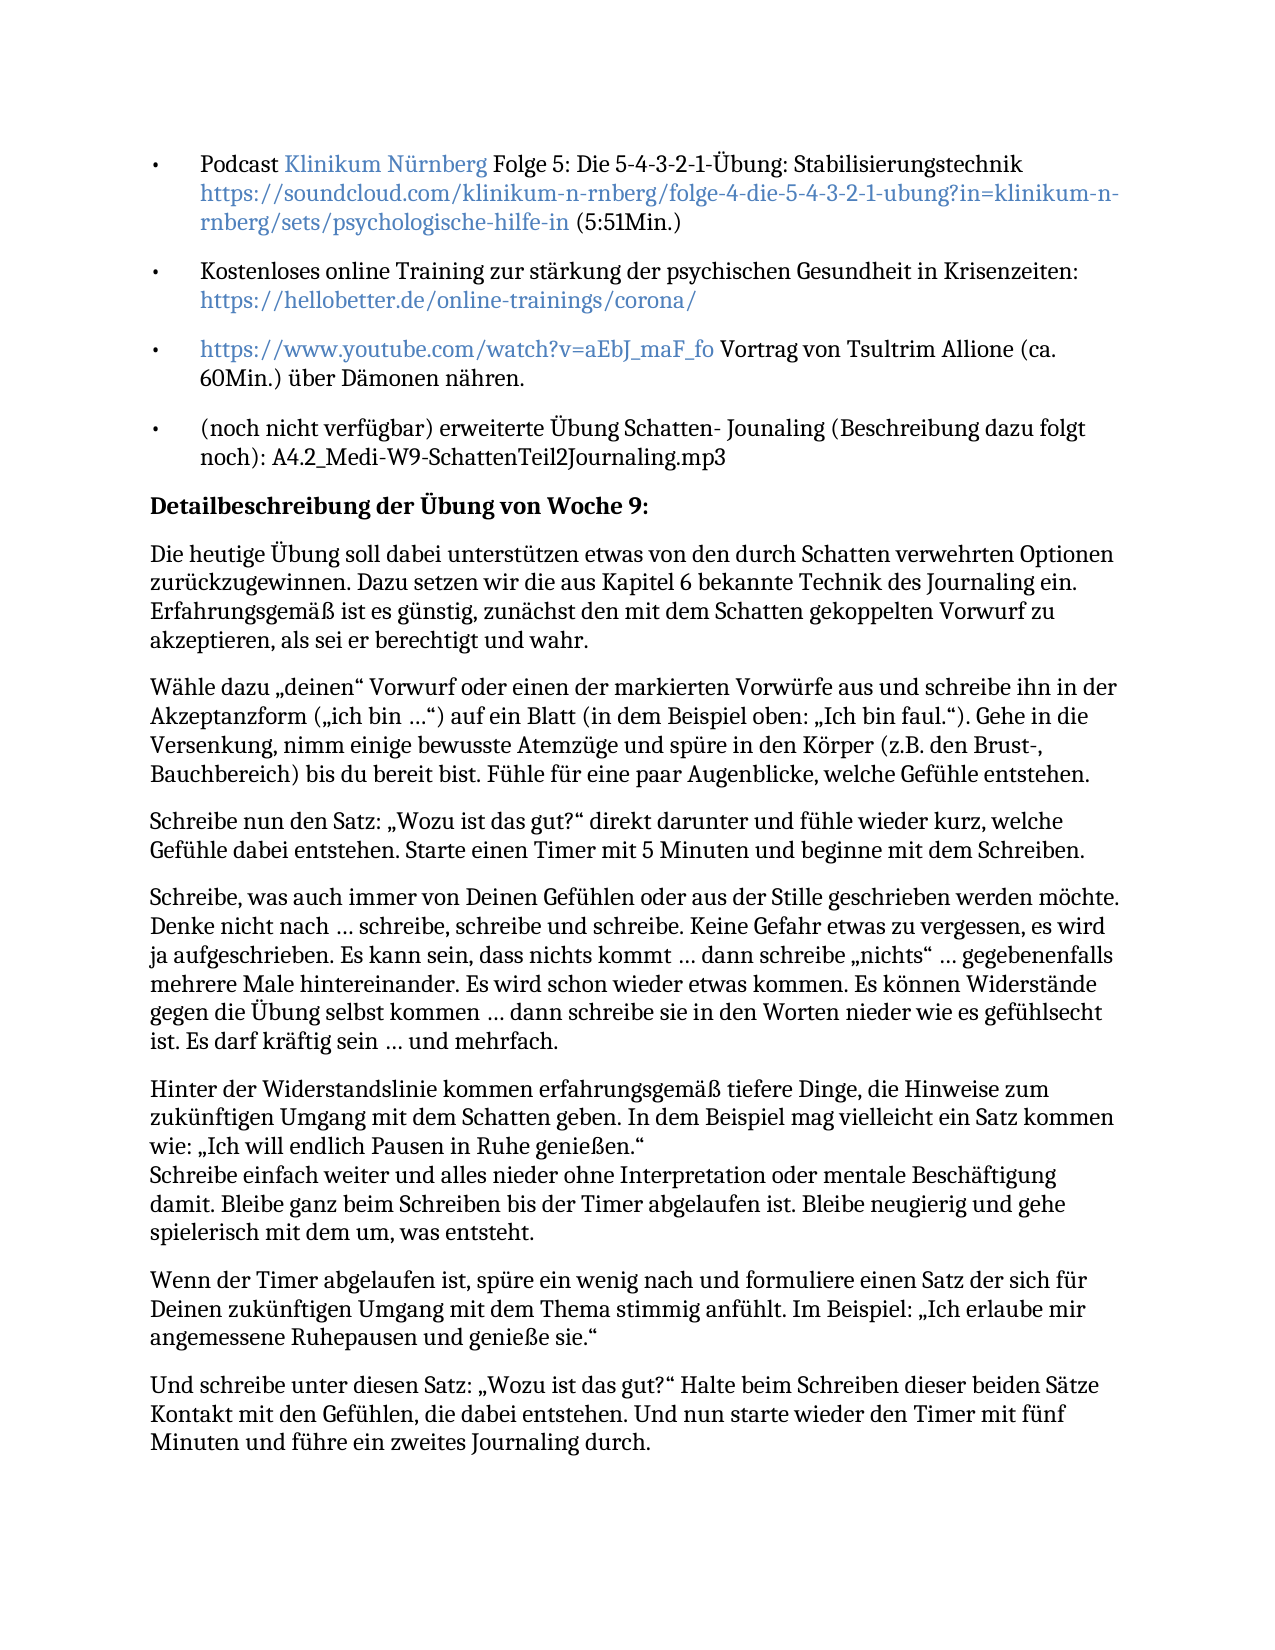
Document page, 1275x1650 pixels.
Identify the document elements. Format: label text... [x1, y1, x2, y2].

text Schreibe, was auch immer von Deinen Gefühlen oder aus der Stille geschrieben werden möchte. Denke nicht nach … schreibe, schreibe und schreibe. Keine Gefahr etwas zu vergessen, es wird ja aufgeschrieben. Es kann sein, dass nichts kommt … dann schreibe „nichts“ … gegebenenfalls mehrere Male hintereinander. Es wird schon wieder etwas kommen. Es können Widerstände gegen die Übung selbst kommen … dann schreibe sie in den Worten nieder wie es gefühlsecht ist. Es darf kräftig sein … und mehrfach. [150, 883, 1125, 1056]
list Kostenloses online Training zur stärkung der psychischen Gesundheit in Krisenzeiten: https://hellobetter.de/online-trainings/corona/ [150, 257, 1125, 314]
text Hinter der Widerstandslinie kommen erfahrungsgemäß tiefere Dinge, die Hinweise zum zukünftigen Umgang mit dem Schatten geben. In dem Beispiel mag vielleicht ein Satz kommen wie: „Ich will endlich Pausen in Ruhe genießen.“ Schreibe einfach weiter und alles nieder ohne Interpretation oder mentale Beschäftigung damit. Bleibe ganz beim Schreiben bis der Timer abgelaufen ist. Bleibe neugierig und gehe spielerisch mit dem um, was entsteht. [150, 1074, 1125, 1247]
text Schreibe nun den Satz: „Wozu ist das gut?“ direkt darunter und fühle wieder kurz, welche Gefühle dabei entstehen. Starte einen Timer mit 5 Minuten und beginne mit dem Schreiben. [150, 807, 1125, 864]
text Detailbeschreibung der Übung von Woche 9: [150, 492, 1125, 521]
text Wenn der Timer abgelaufen ist, spüre ein wenig nach und formuliere einen Satz der sich für Deinen zukünftigen Umgang mit dem Thema stimmig anfühlt. Im Beispiel: „Ich erlaube mir angemessene Ruhepausen und genieße sie.“ [150, 1266, 1125, 1352]
text Und schreibe unter diesen Satz: „Wozu ist das gut?“ Halte beim Schreiben dieser beiden Sätze Kontakt mit den Gefühlen, die dabei entstehen. Und nun starte wieder den Timer mit fünf Minuten und führe ein zweites Journaling durch. [150, 1371, 1125, 1457]
text Die heutige Übung soll dabei unterstützen etwas von den durch Schatten verwehrten Optionen zurückzugewinnen. Dazu setzen wir die aus Kapitel 6 bekannte Technik des Journaling ein. Erfahrungsgemäß ist es günstig, zunächst den mit dem Schatten gekoppelten Vorwurf zu akzeptieren, als sei er berechtigt und wahr. [150, 539, 1125, 654]
list Podcast Klinikum Nürnberg Folge 5: Die 5-4-3-2-1-Übung: Stabilisierungstechnik https://soundcloud.com/klinikum-n-rnberg/folge-4-die-5-4-3-2-1-ubung?in=klinikum-n-rnberg/sets/psychologische-hilfe-in (5:51Min.) [150, 150, 1125, 236]
text Wähle dazu „deinen“ Vorwurf oder einen der markierten Vorwürfe aus und schreibe ihn in der Akzeptanzform („ich bin …“) auf ein Blatt (in dem Beispiel oben: „Ich bin faul.“). Gehe in die Versenkung, nimm einige bewusste Atemzüge und spüre in den Körper (z.B. den Brust-, Bauchbereich) bis du bereit bist. Fühle für eine paar Augenblicke, welche Gefühle entstehen. [150, 673, 1125, 788]
list (noch nicht verfügbar) erweiterte Übung Schatten- Jounaling (Beschreibung dazu folgt noch): A4.2_Medi-W9-SchattenTeil2Journaling.mp3 [150, 414, 1125, 471]
list https://www.youtube.com/watch?v=aEbJ_maF_fo Vortrag von Tsultrim Allione (ca. 60Min.) über Dämonen nähren. [150, 335, 1125, 393]
